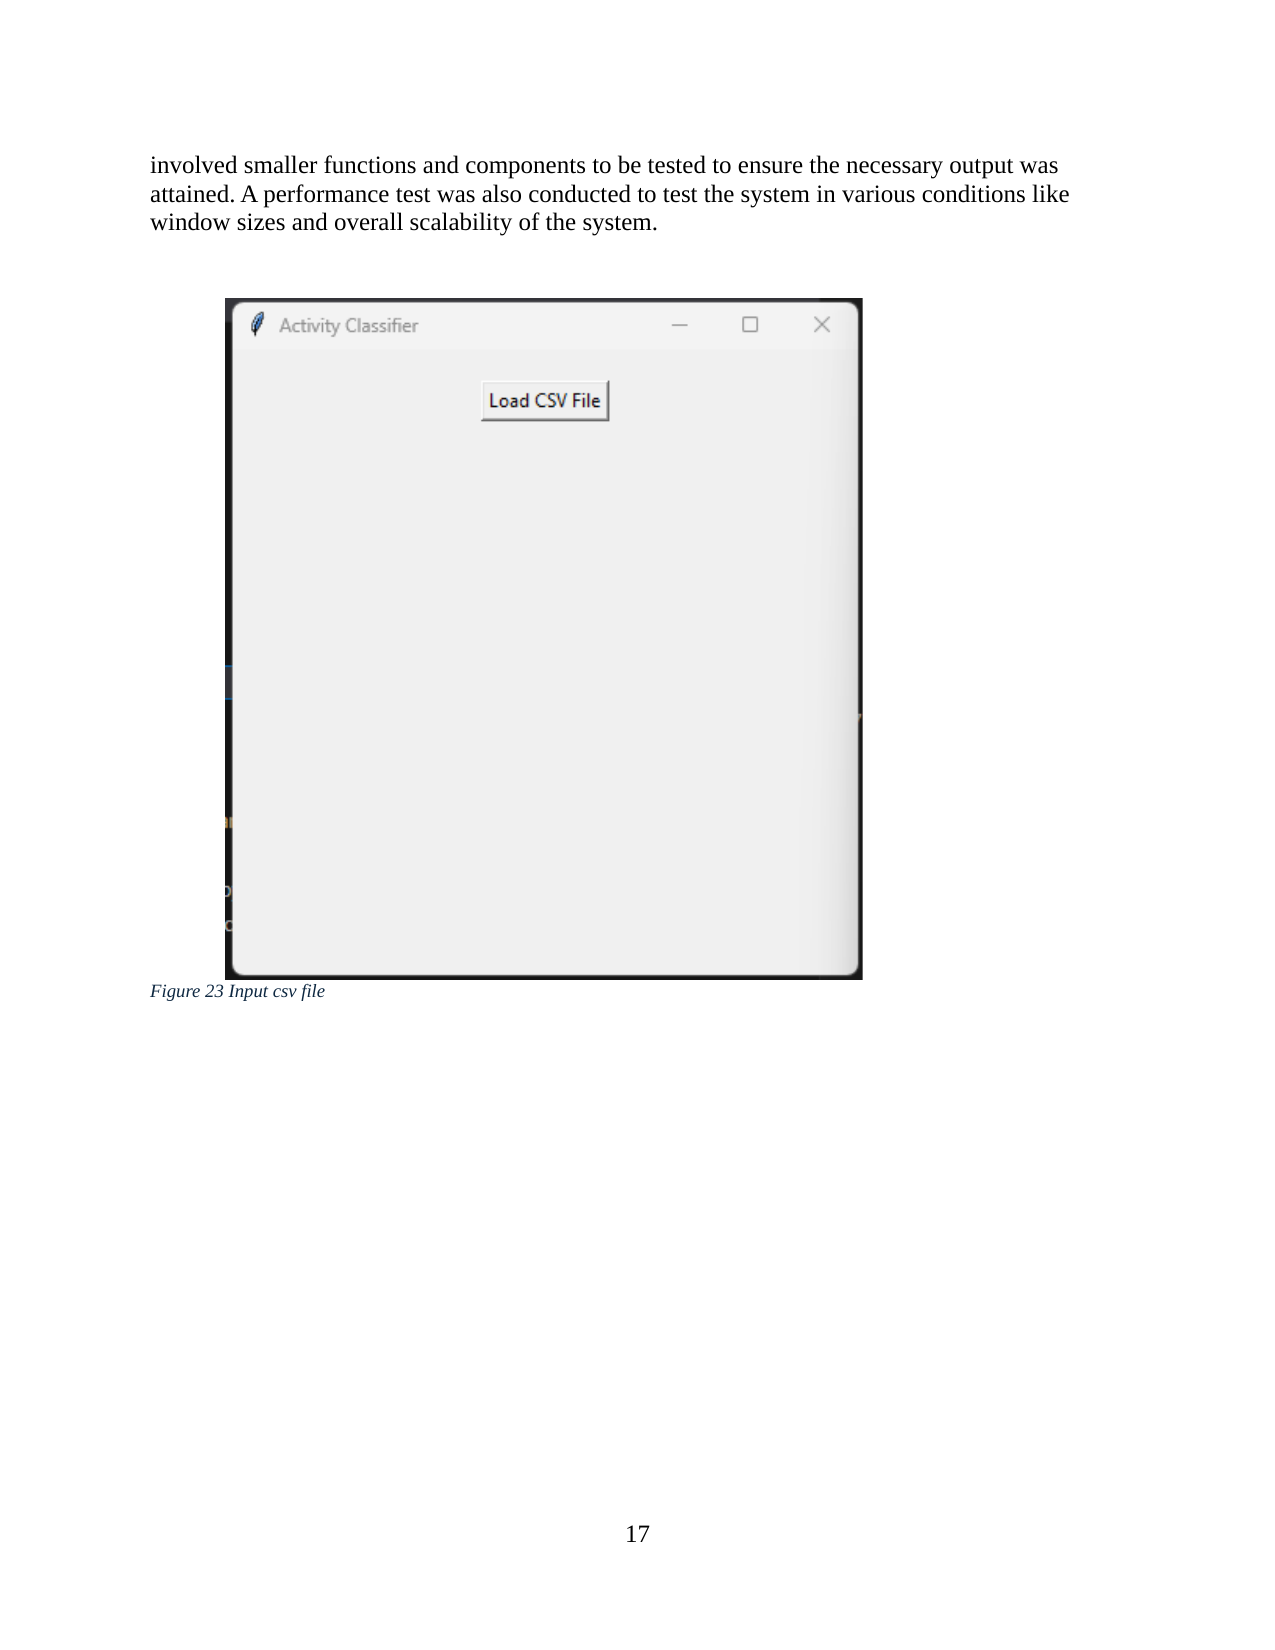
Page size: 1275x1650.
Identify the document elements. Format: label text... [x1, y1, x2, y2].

text Figure Input csv file [150, 980, 1125, 1001]
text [150, 150, 1125, 236]
picture [225, 298, 863, 980]
